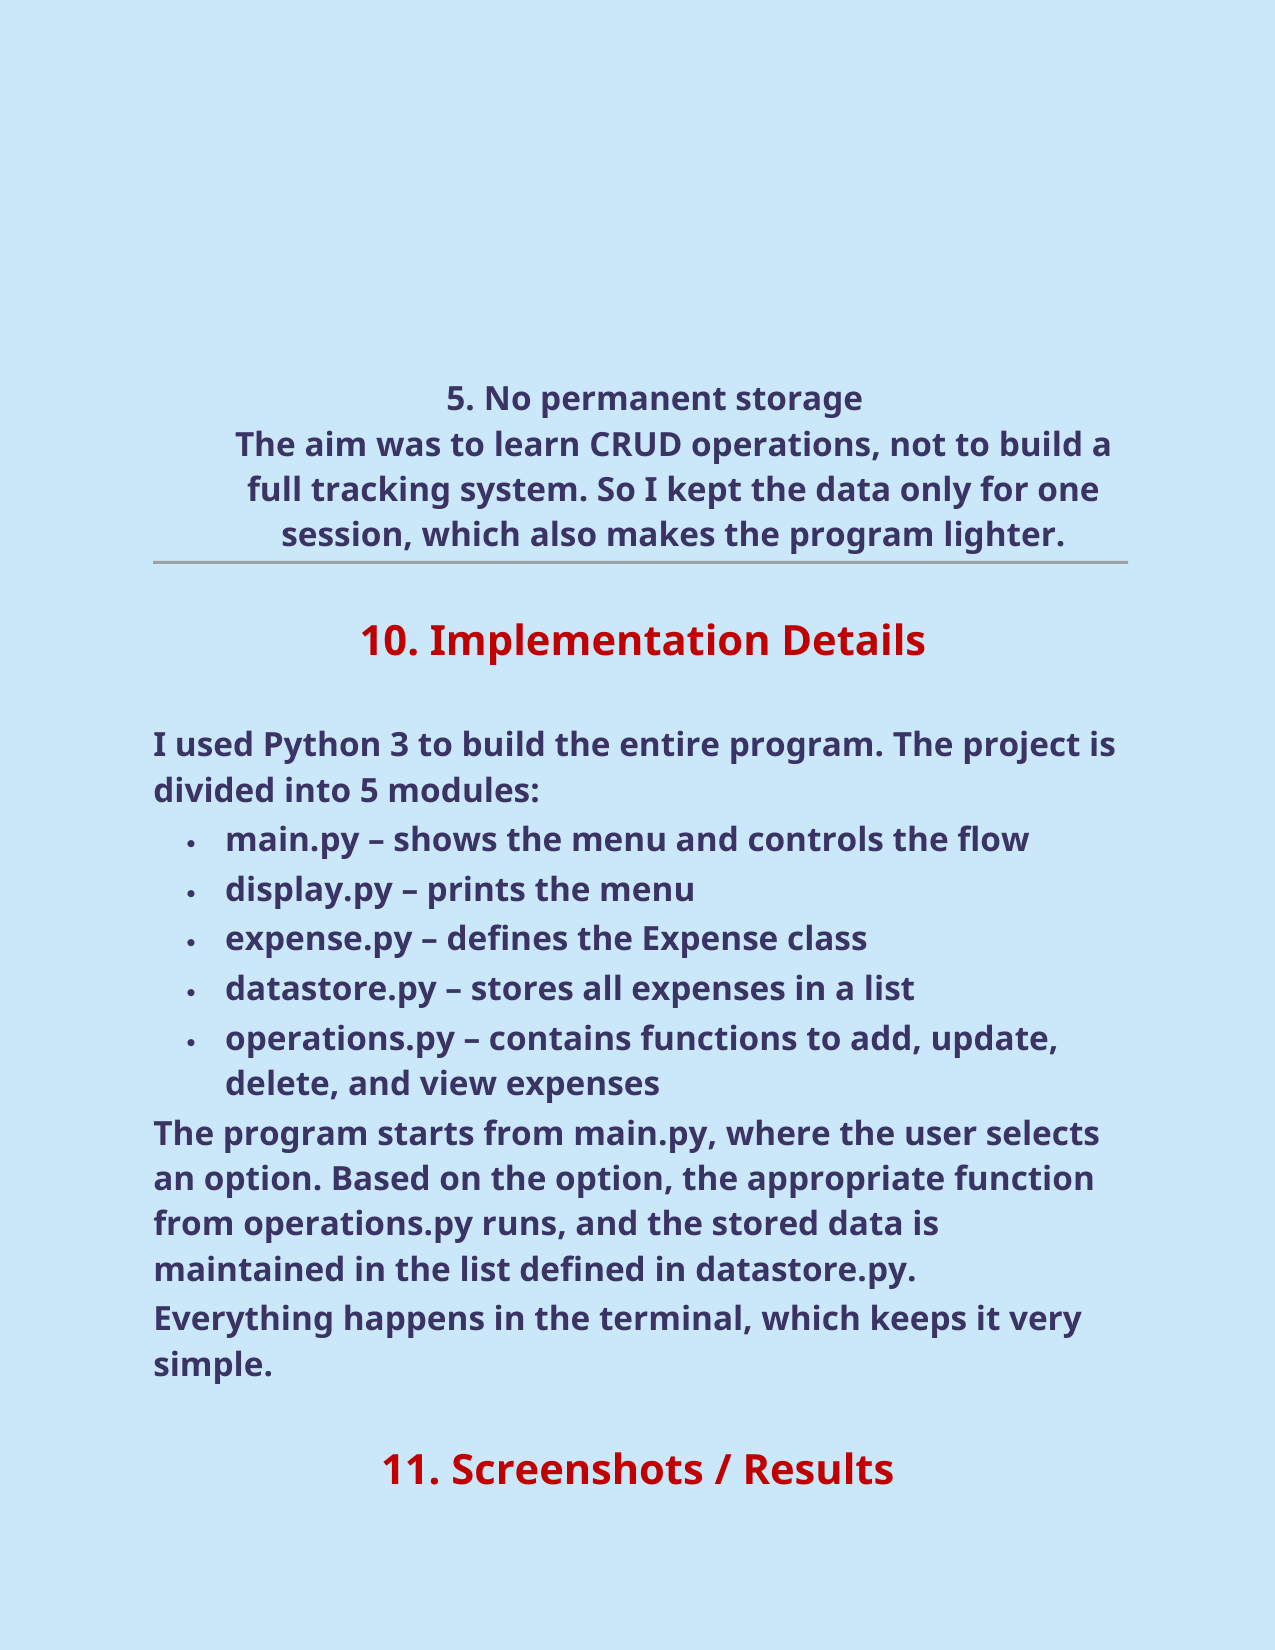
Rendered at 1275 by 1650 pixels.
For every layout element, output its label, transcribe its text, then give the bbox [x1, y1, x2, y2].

text I used Python 3 to build the entire program. The project is divided into 5 modules: [153, 721, 1122, 812]
text Everything happens in the terminal, which keeps it very simple. [153, 1295, 1122, 1386]
list No permanent storage The aim was to learn CRUD operations, not to build a full tracking system. So I kept the data only for one session, which also makes the program lighter. [187, 375, 1122, 557]
subtitle 10. Implementation Details [153, 610, 1122, 667]
list display.py – prints the menu [187, 866, 1122, 911]
list operations.py – contains functions to add, update, delete, and view expenses [187, 1014, 1122, 1105]
list main.py – shows the menu and controls the flow [187, 816, 1122, 861]
list datastore.py – stores all expenses in a list [187, 965, 1122, 1010]
subtitle 11. Screenshots / Results [153, 1440, 1122, 1496]
list expense.py – defines the Expense class [187, 915, 1122, 961]
text The program starts from main.py, where the user selects an option. Based on the option, the appropriate function from operations.py runs, and the stored data is maintained in the list defined in datastore.py. [153, 1109, 1122, 1291]
